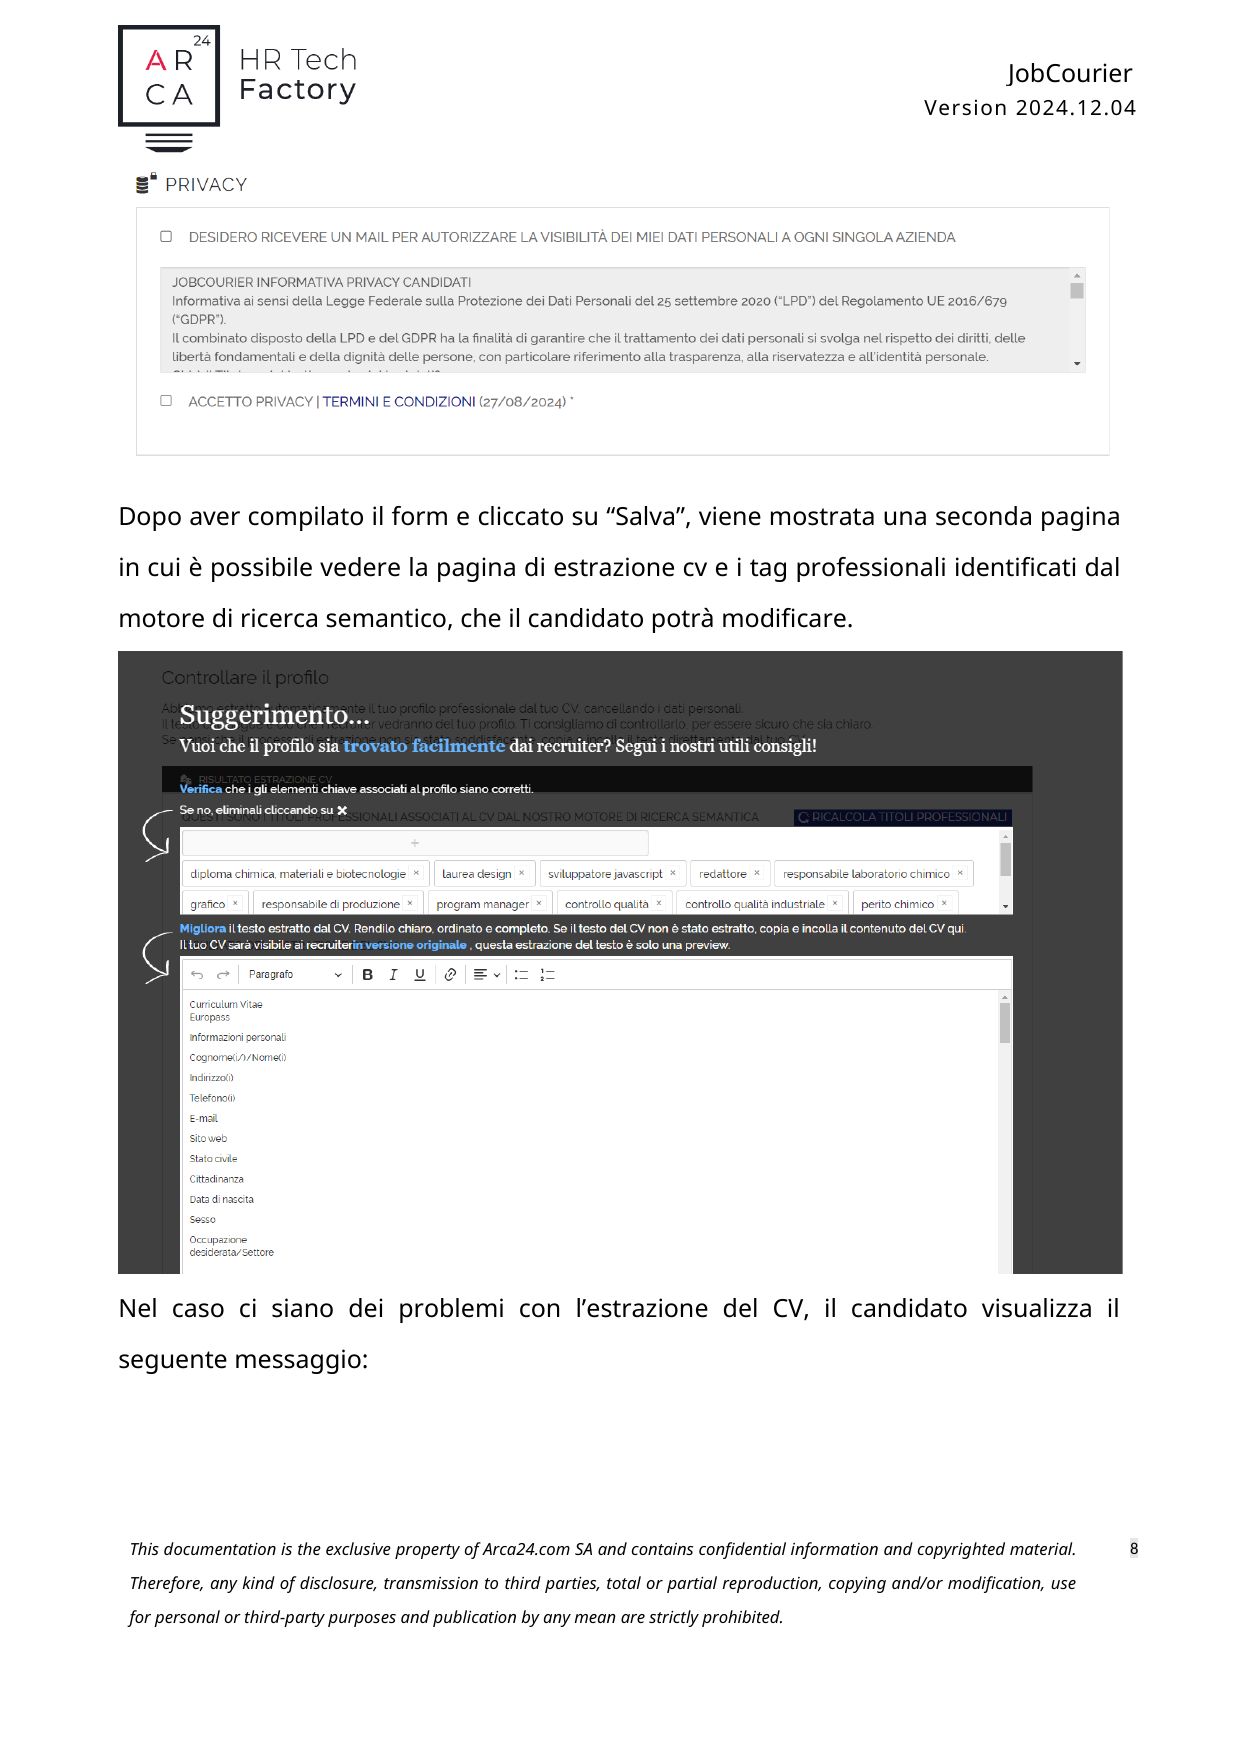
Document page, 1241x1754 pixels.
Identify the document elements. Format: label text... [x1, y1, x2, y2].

picture [112, 22, 360, 155]
picture [118, 651, 1123, 1274]
text Nel caso ci siano dei problemi con l’estrazione del CV, il candidato visualizza il seguente messaggio: [118, 1274, 1122, 1376]
picture [118, 156, 1123, 482]
text Dopo aver compilato il form e cliccato su “Salva”, viene mostrata una seconda pagina in cui è possibile vedere la pagina di estrazione cv e i tag professionali identificati dal motore di ricerca semantico, che il candidato potrà modificare. [118, 482, 1122, 635]
